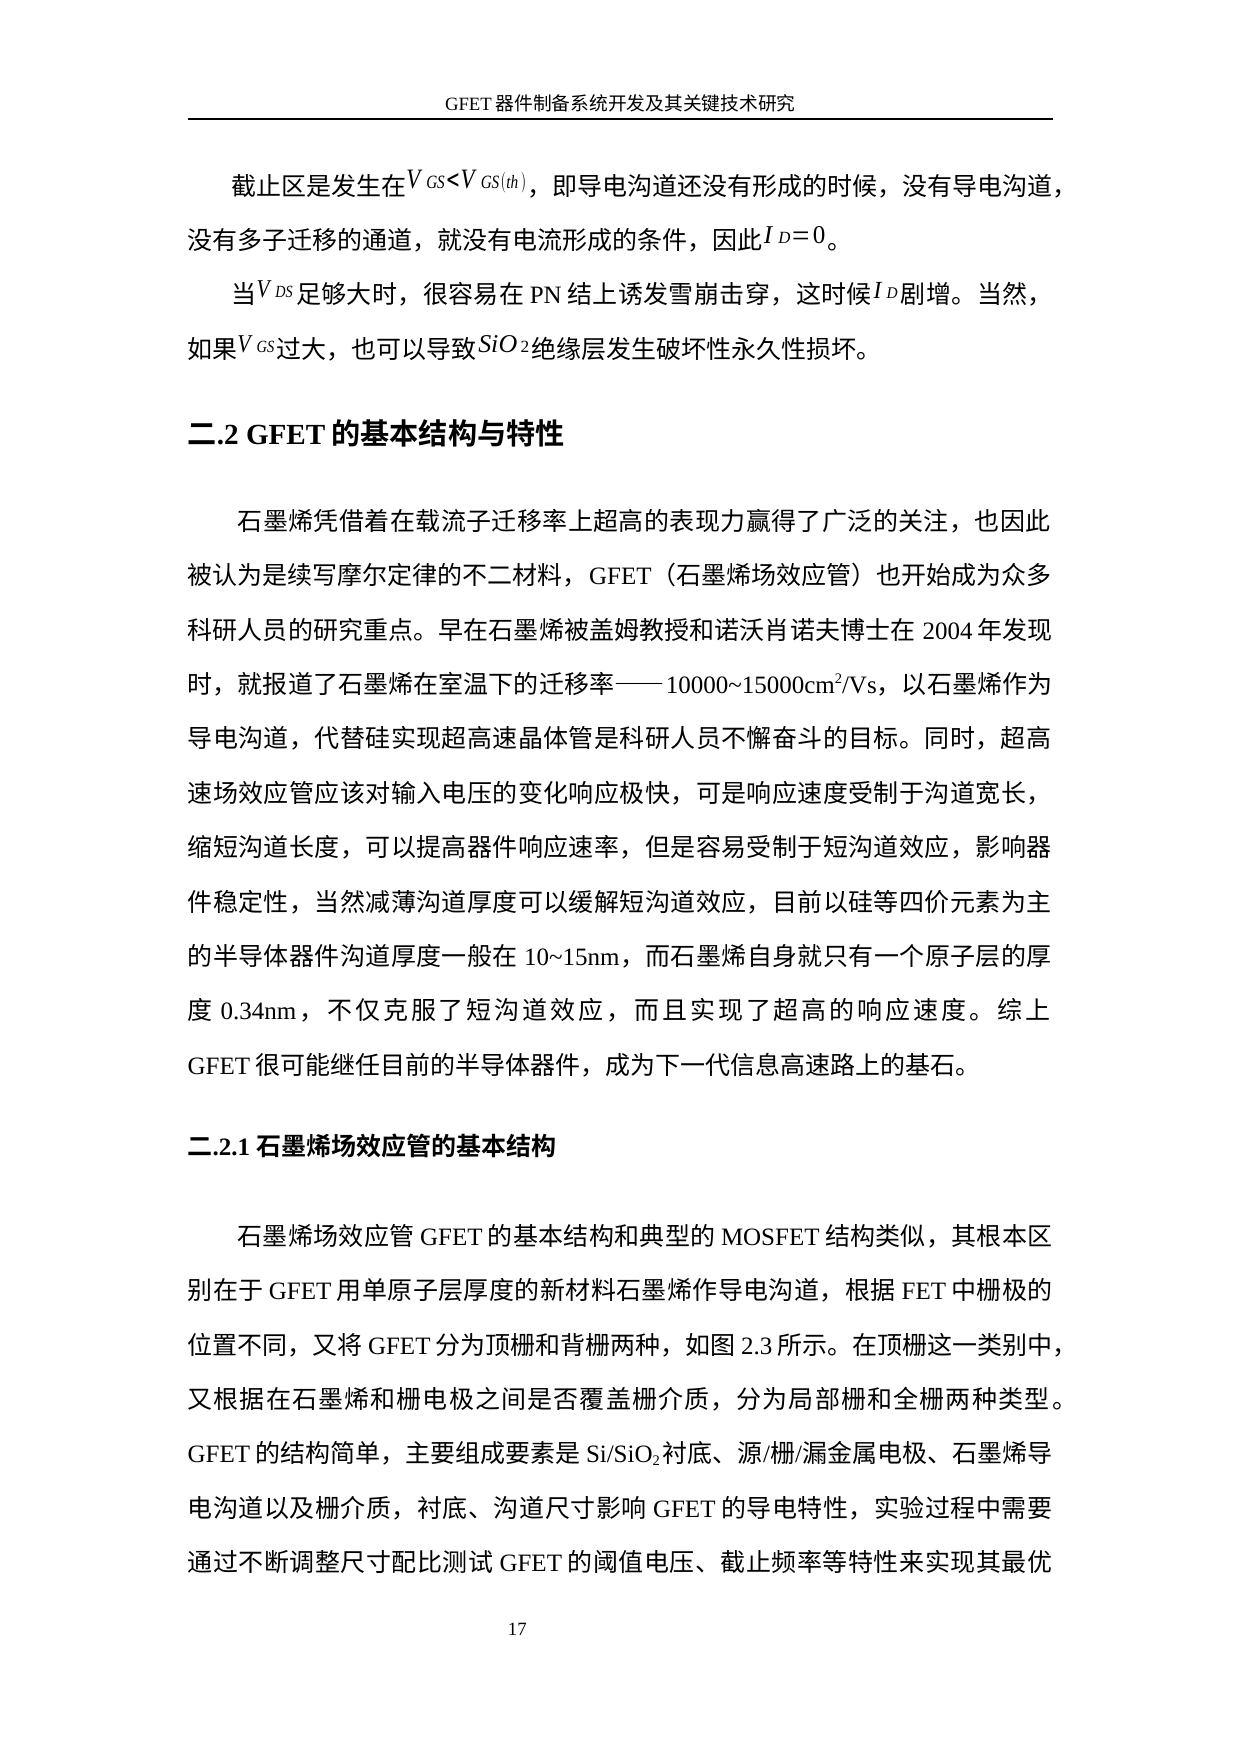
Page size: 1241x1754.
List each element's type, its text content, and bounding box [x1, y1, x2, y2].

subtitle GFET的基本结构与特性 [187, 411, 1053, 453]
text 当足够大时，很容易在PN结上诱发雪崩击穿，这时候剧增。当然，如果过大，也可以导致绝缘层发生破坏性永久性损坏。 [187, 275, 1053, 366]
subtitle 石墨烯场效应管的基本结构 [187, 1127, 1053, 1163]
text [187, 1216, 1053, 1579]
text 石墨烯凭借着在载流子迁移率上超高的表现力赢得了广泛的关注，也因此被认为是续写摩尔定律的不二材料，GFET（石墨烯场效应管）也开始成为众多科研人员的研究重点。早在石墨烯被盖姆教授和诺沃肖诺夫博士在2004年发现时，就报道了石墨烯在室温下的迁移率——10000~15000cm2/Vs，以石墨烯作为导电沟道，代替硅实现超高速晶体管是科研人员不懈奋斗的目标。同时，超高速场效应管应该对输入电压的变化响应极快，可是响应速度受制于沟道宽长，缩短沟道长度，可以提高器件响应速率，但是容易受制于短沟道效应，影响器件稳定性，当然减薄沟道厚度可以缓解短沟道效应，目前以硅等四价元素为主的半导体器件沟道厚度一般在10~15nm，而石墨烯自身就只有一个原子层的厚度0.34nm，不仅克服了短沟道效应，而且实现了超高的响应速度。综上，GFET很可能继任目前的半导体器件，成为下一代信息高速路上的基石。 [187, 501, 1053, 1081]
text 截止区是发生在，即导电沟道还没有形成的时候，没有导电沟道，没有多子迁移的通道，就没有电流形成的条件，因此。 [187, 164, 1053, 257]
